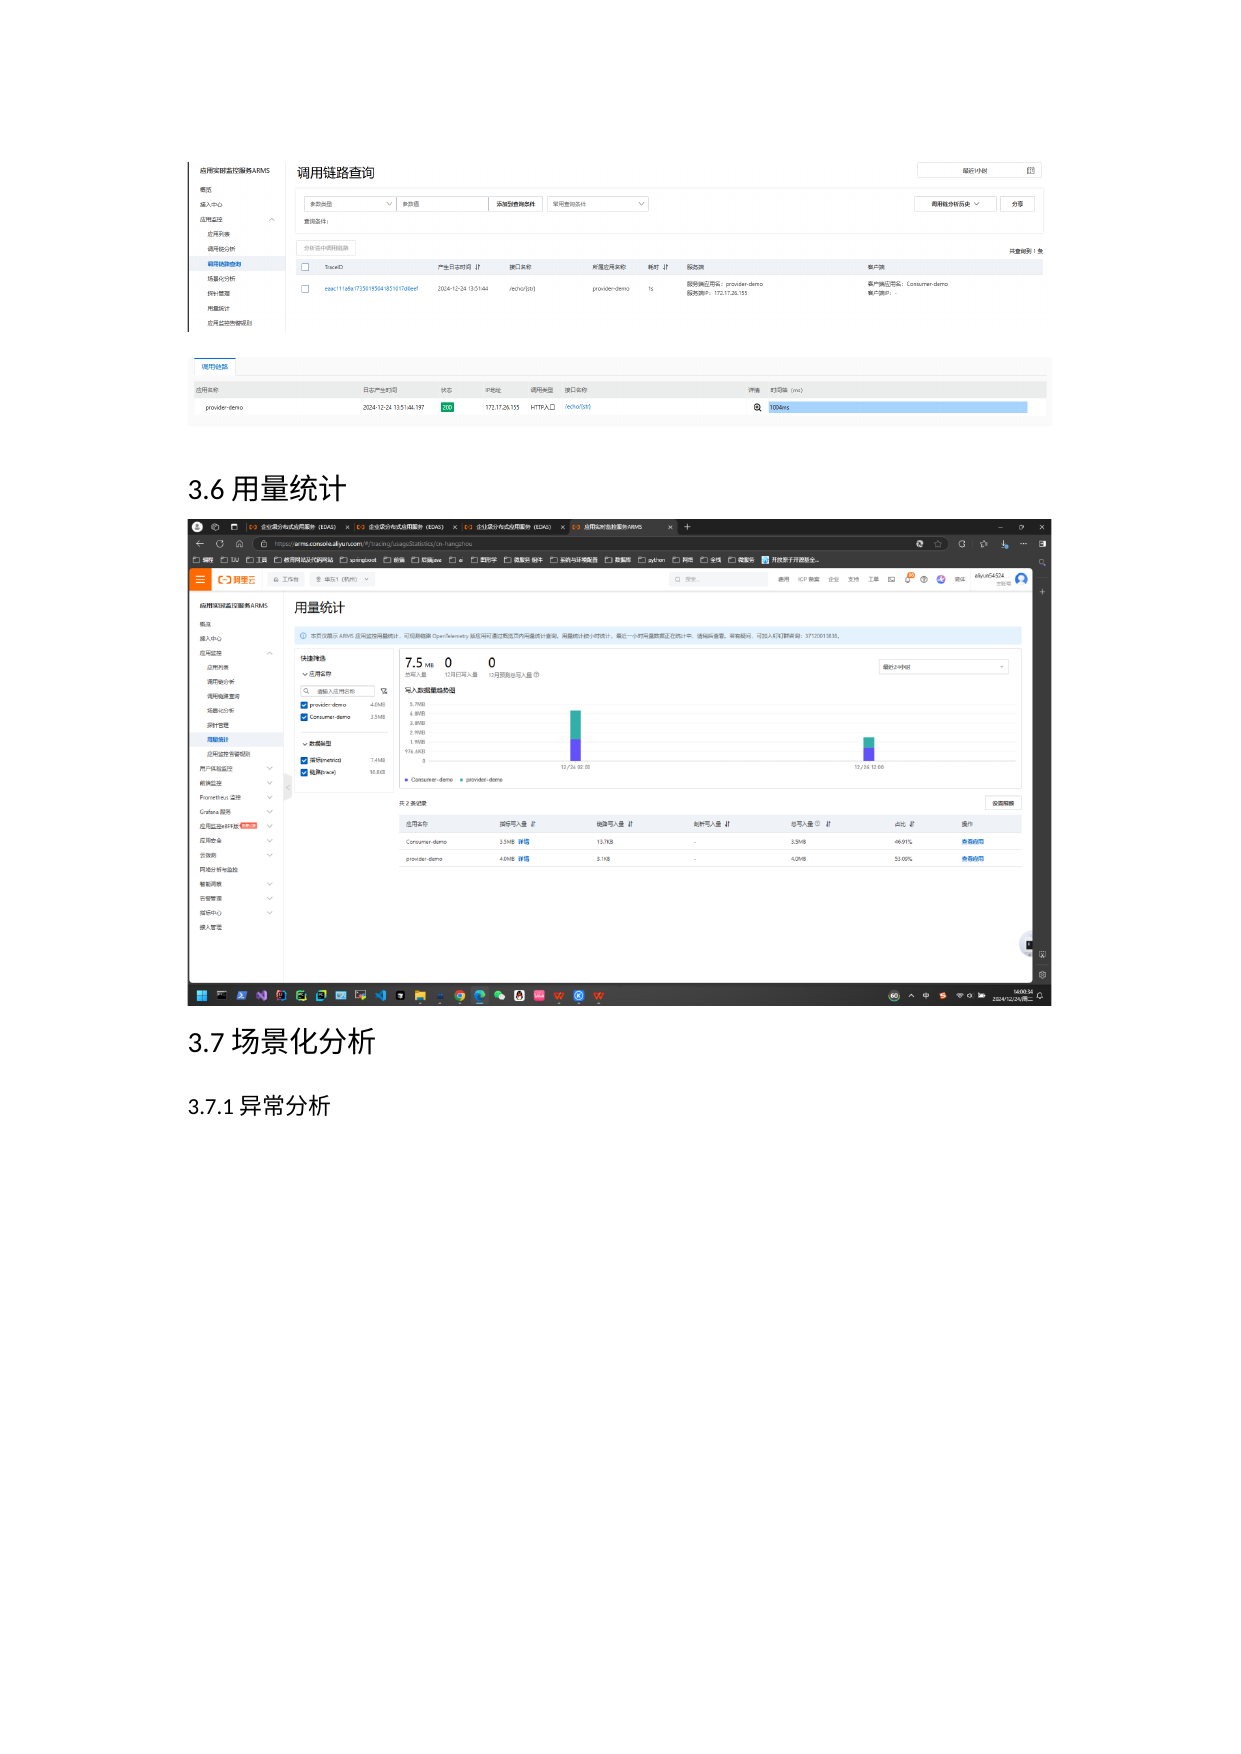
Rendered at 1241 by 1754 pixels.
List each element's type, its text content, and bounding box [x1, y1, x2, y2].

picture [187, 357, 1053, 426]
picture [187, 519, 1052, 1006]
list 3.6 用量统计 [187, 454, 1053, 519]
list 3.7 场景化分析 [187, 1007, 1053, 1072]
picture [187, 162, 1053, 332]
list 3.7.1 异常分析 [187, 1072, 1053, 1137]
